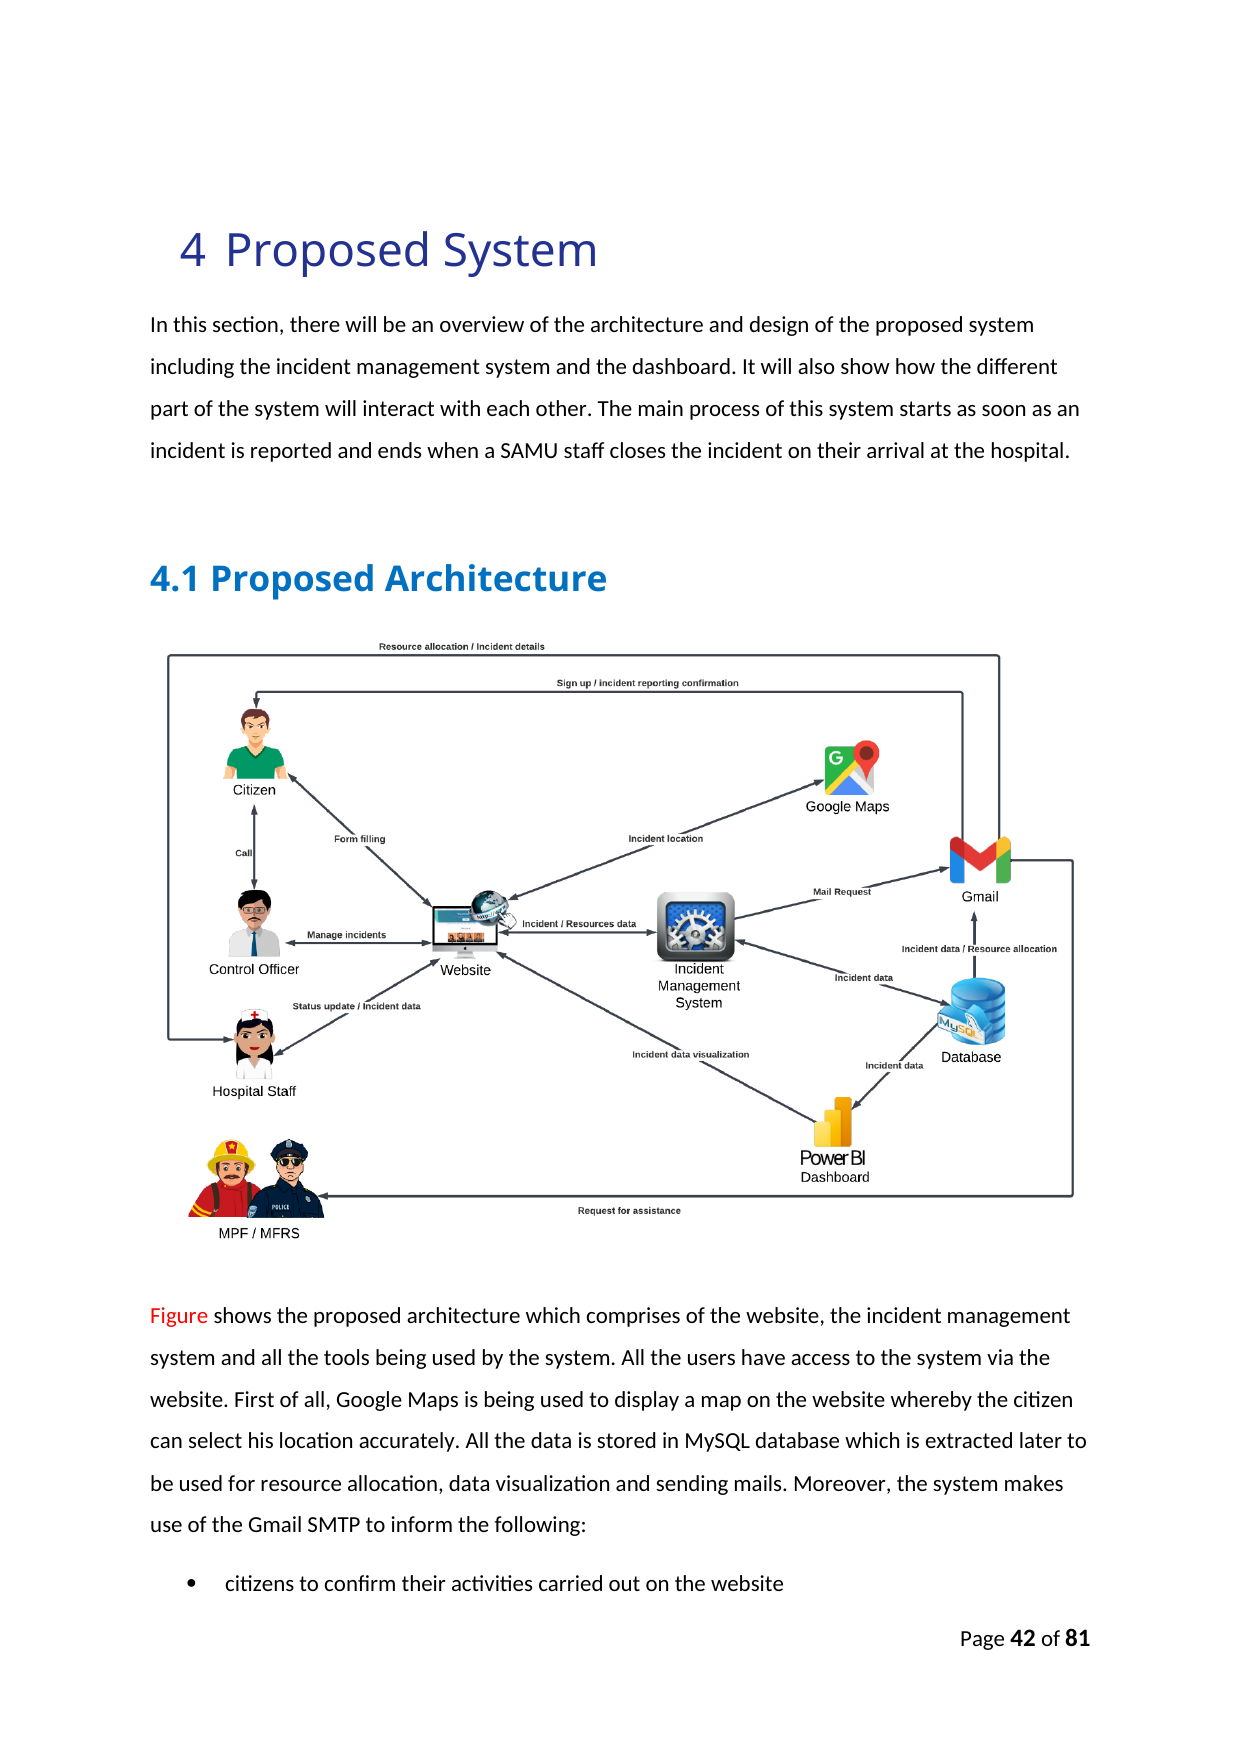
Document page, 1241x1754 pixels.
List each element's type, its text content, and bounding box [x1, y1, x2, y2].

text In this section, there will be an overview of the architecture and design of the proposed system including the incident management system and the dashboard. It will also show how the different part of the system will interact with each other. The main process of this system starts as soon as an incident is reported and ends when a SAMU staff closes the incident on their arrival at the hospital. [150, 311, 1090, 464]
subtitle Proposed System [179, 217, 1090, 279]
subtitle Proposed Architecture [150, 554, 1090, 602]
text Figure shows the proposed architecture which comprises of the website, the incident management system and all the tools being used by the system. All the users have access to the system via the website. First of all, Google Maps is being used to display a map on the website whereby the citizen can select his location accurately. All the data is stored in MySQL database which is extracted later to be used for resource allocation, data visualization and sending mails. Moreover, the system makes use of the Gmail SMTP to inform the following: [150, 1301, 1090, 1539]
picture [150, 626, 1091, 1271]
list citizens to confirm their activities carried out on the website [187, 1569, 1090, 1597]
